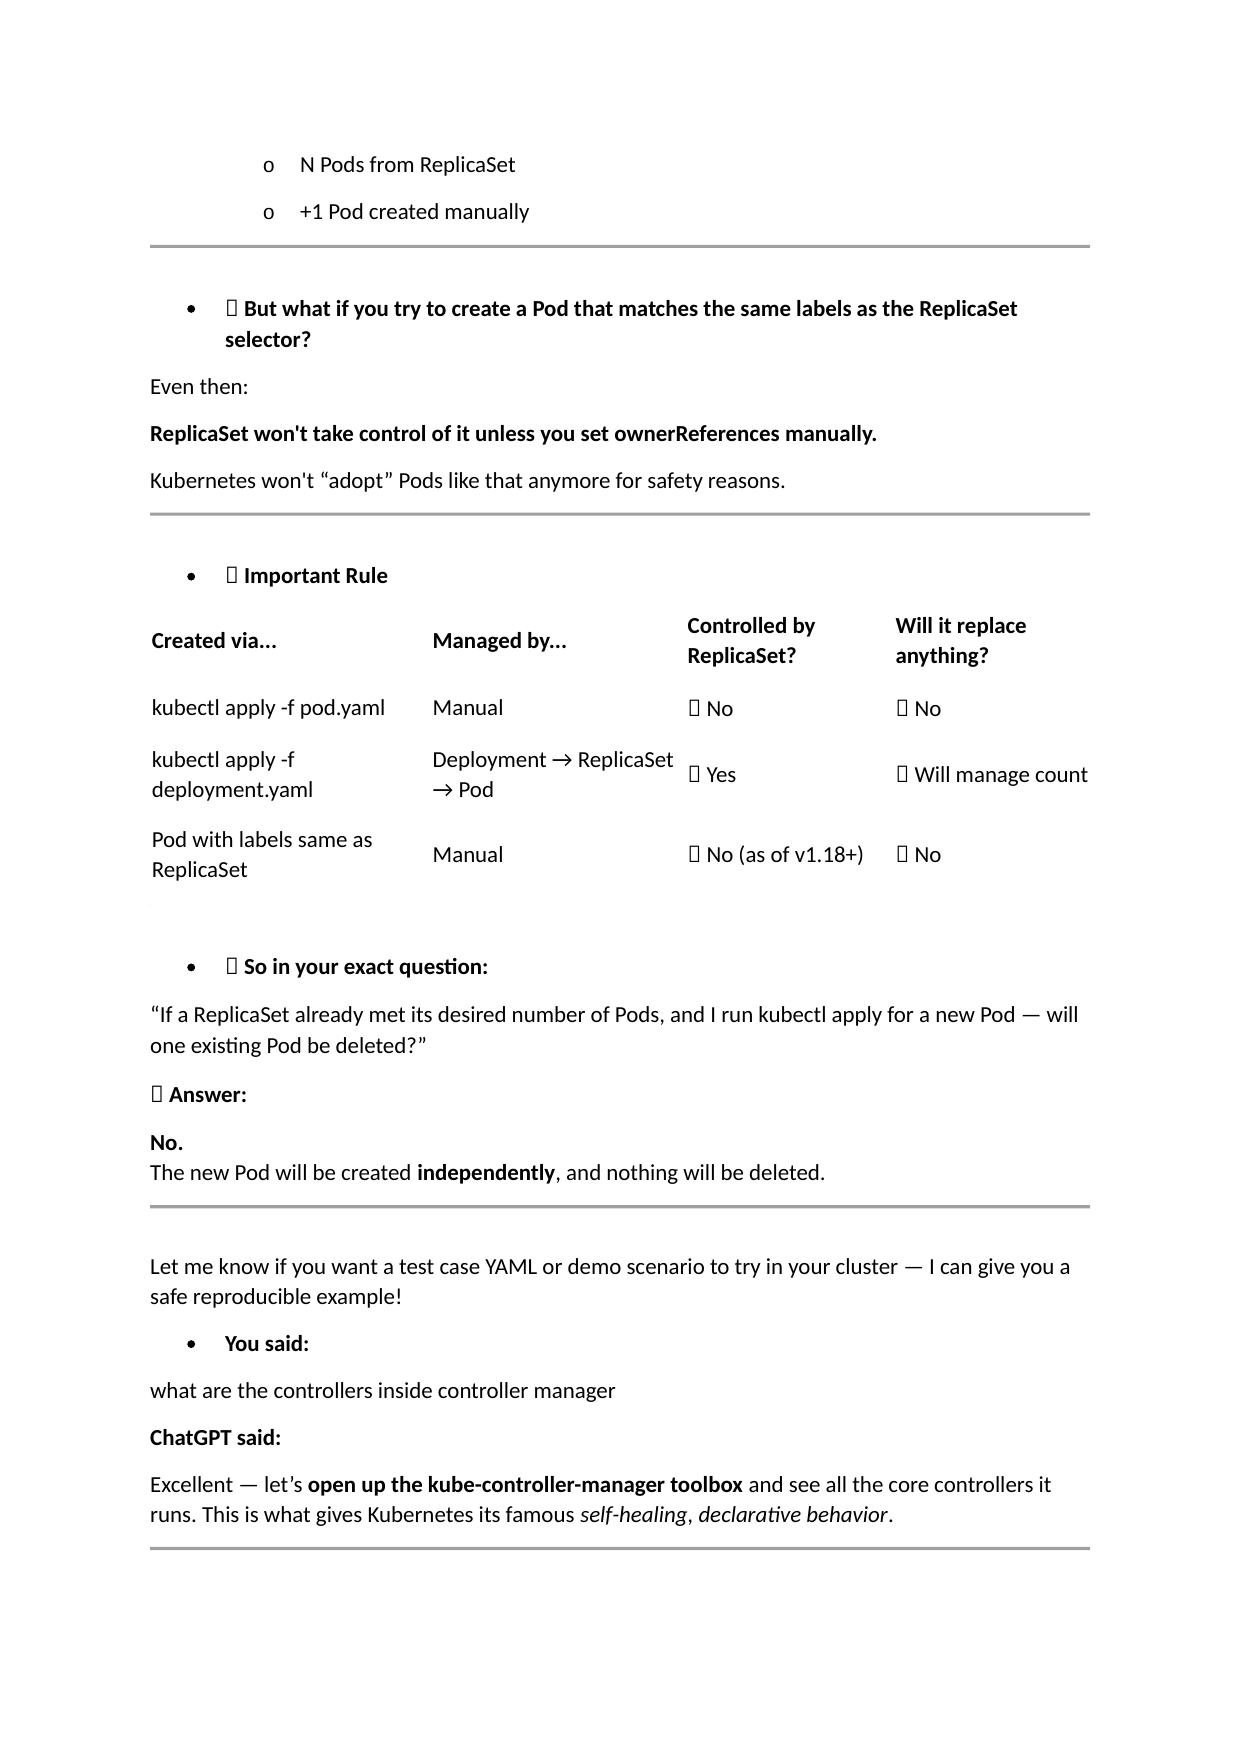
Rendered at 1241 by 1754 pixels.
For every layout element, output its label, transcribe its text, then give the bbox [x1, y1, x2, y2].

text “If a ReplicaSet already met its desired number of Pods, and I run kubectl apply for a new Pod — will one existing Pod be deleted?” [150, 1001, 1090, 1059]
text what are the controllers inside controller manager [150, 1376, 1090, 1404]
text ✅ Answer: [150, 1078, 1090, 1109]
list 🤔 But what if you try to create a Pod that matches the same labels as the ReplicaSet selector? [187, 292, 1090, 353]
text Kubernetes won't “adopt” Pods like that anymore for safety reasons. [150, 466, 1090, 494]
list You said: [187, 1329, 1090, 1357]
table_cell kubectl apply -f deployment.yaml [150, 743, 431, 823]
list 📌 So in your exact question: [187, 950, 1090, 981]
list 🧠 Important Rule [187, 559, 1090, 591]
table_cell ❌ No [686, 690, 894, 743]
table_header Created via... [150, 610, 431, 690]
table_header Will it replace anything? [894, 610, 1090, 690]
table_cell Pod with labels same as ReplicaSet [150, 823, 431, 903]
text ReplicaSet won't take control of it unless you set ownerReferences manually. [150, 419, 1090, 447]
table_cell ❌ No (as of v1.18+) [686, 823, 894, 903]
table_header Managed by... [431, 610, 686, 690]
text Let me know if you want a test case YAML or demo scenario to try in your cluster — I can give you a safe reproducible example! [150, 1252, 1090, 1310]
text No. The new Pod will be created independently, and nothing will be deleted. [150, 1128, 1090, 1186]
table_cell Manual [431, 823, 686, 903]
table_cell Manual [431, 690, 686, 743]
table_cell kubectl apply -f pod.yaml [150, 690, 431, 743]
list +1 Pod created manually [262, 197, 1090, 226]
table_cell ❌ No [894, 690, 1090, 743]
table_header Controlled by ReplicaSet? [686, 610, 894, 690]
table_cell ✅ Will manage count [894, 743, 1090, 823]
table_cell ✅ Yes [686, 743, 894, 823]
text Excellent — let’s open up the kube-controller-manager toolbox and see all the core controllers it runs. This is what gives Kubernetes its famous self-healing, declarative behavior. [150, 1470, 1090, 1528]
list N Pods from ReplicaSet [262, 150, 1090, 178]
text ChatGPT said: [150, 1423, 1090, 1451]
table_cell ❌ No [894, 823, 1090, 903]
table_cell Deployment → ReplicaSet → Pod [431, 743, 686, 823]
text Even then: [150, 372, 1090, 400]
